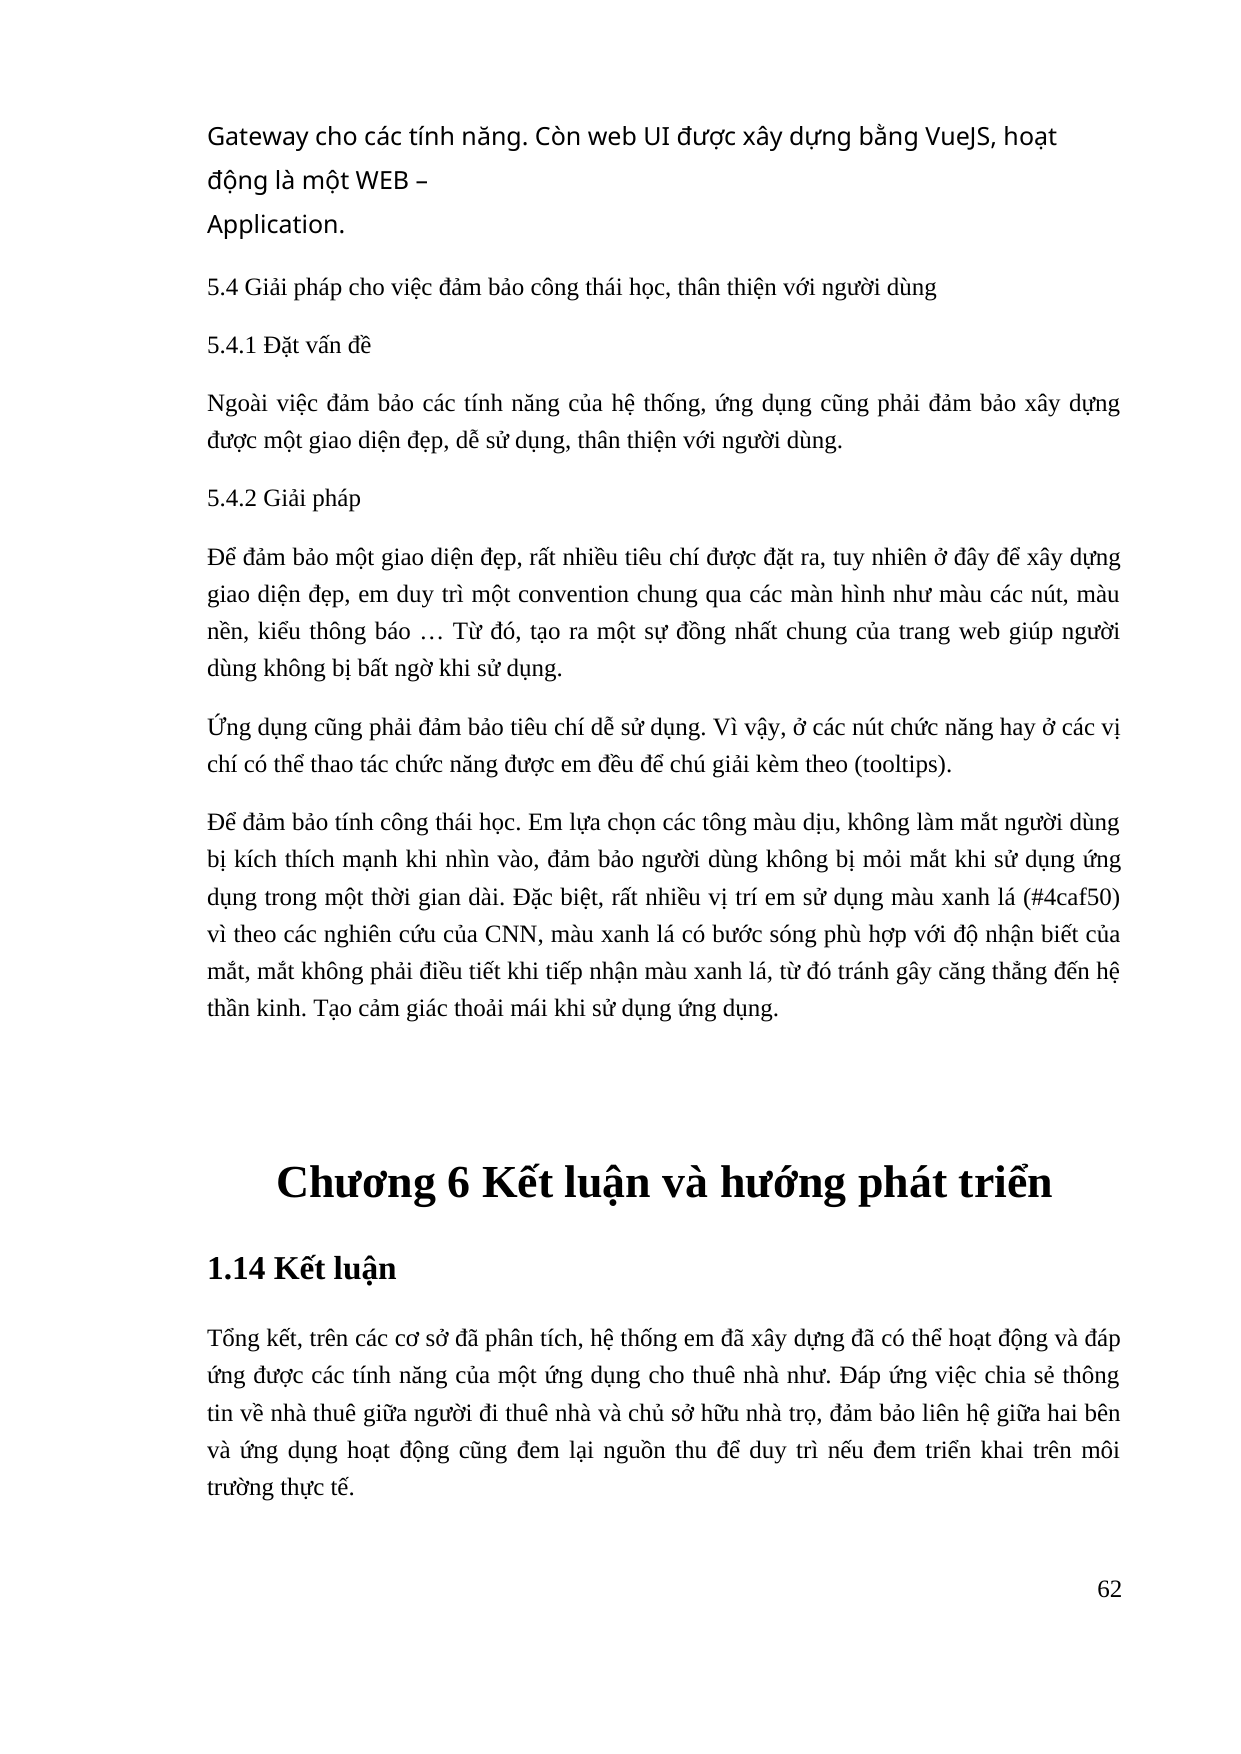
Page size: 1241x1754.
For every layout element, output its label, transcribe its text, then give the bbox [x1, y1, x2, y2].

subtitle Kết luận và hướng phát triển [263, 1155, 1065, 1208]
text Ứng dụng cũng phải đảm bảo tiêu chí dễ sử dụng. Vì vậy, ở các nút chức năng hay ở các vị chí có thể thao tác chức năng được em đều để chú giải kèm theo (tooltips). [207, 712, 1122, 778]
text Để đảm bảo một giao diện đẹp, rất nhiều tiêu chí được đặt ra, tuy nhiên ở đây để xây dựng giao diện đẹp, em duy trì một convention chung qua các màn hình như màu các nút, màu nền, kiểu thông báo … Từ đó, tạo ra một sự đồng nhất chung của trang web giúp người dùng không bị bất ngờ khi sử dụng. [207, 542, 1122, 682]
text 5.4.1 Đặt vấn đề [207, 330, 1122, 359]
text Để đảm bảo tính công thái học. Em lựa chọn các tông màu dịu, không làm mắt người dùng bị kích thích mạnh khi nhìn vào, đảm bảo người dùng không bị mỏi mắt khi sử dụng ứng dụng trong một thời gian dài. Đặc biệt, rất nhiều vị trí em sử dụng màu xanh lá (#4caf50) vì theo các nghiên cứu của CNN, màu xanh lá có bước sóng phù hợp với độ nhận biết của mắt, mắt không phải điều tiết khi tiếp nhận màu xanh lá, từ đó tránh gây căng thẳng đến hệ thần kinh. Tạo cảm giác thoải mái khi sử dụng ứng dụng. [207, 807, 1122, 1022]
text 5.4 Giải pháp cho việc đảm bảo công thái học, thân thiện với người dùng [207, 272, 1122, 301]
text Tổng kết, trên các cơ sở đã phân tích, hệ thống em đã xây dựng đã có thể hoạt động và đáp ứng được các tính năng của một ứng dụng cho thuê nhà như. Đáp ứng việc chia sẻ thông tin về nhà thuê giữa người đi thuê nhà và chủ sở hữu nhà trọ, đảm bảo liên hệ giữa hai bên và ứng dụng hoạt động cũng đem lại nguồn thu để duy trì nếu đem triển khai trên môi trường thực tế. [207, 1323, 1122, 1501]
text Ngoài việc đảm bảo các tính năng của hệ thống, ứng dụng cũng phải đảm bảo xây dựng được một giao diện đẹp, dễ sử dụng, thân thiện với người dùng. [207, 388, 1122, 454]
subtitle Kết luận [207, 1052, 1122, 1287]
text 5.4.2 Giải pháp [207, 483, 1122, 512]
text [207, 118, 1122, 241]
